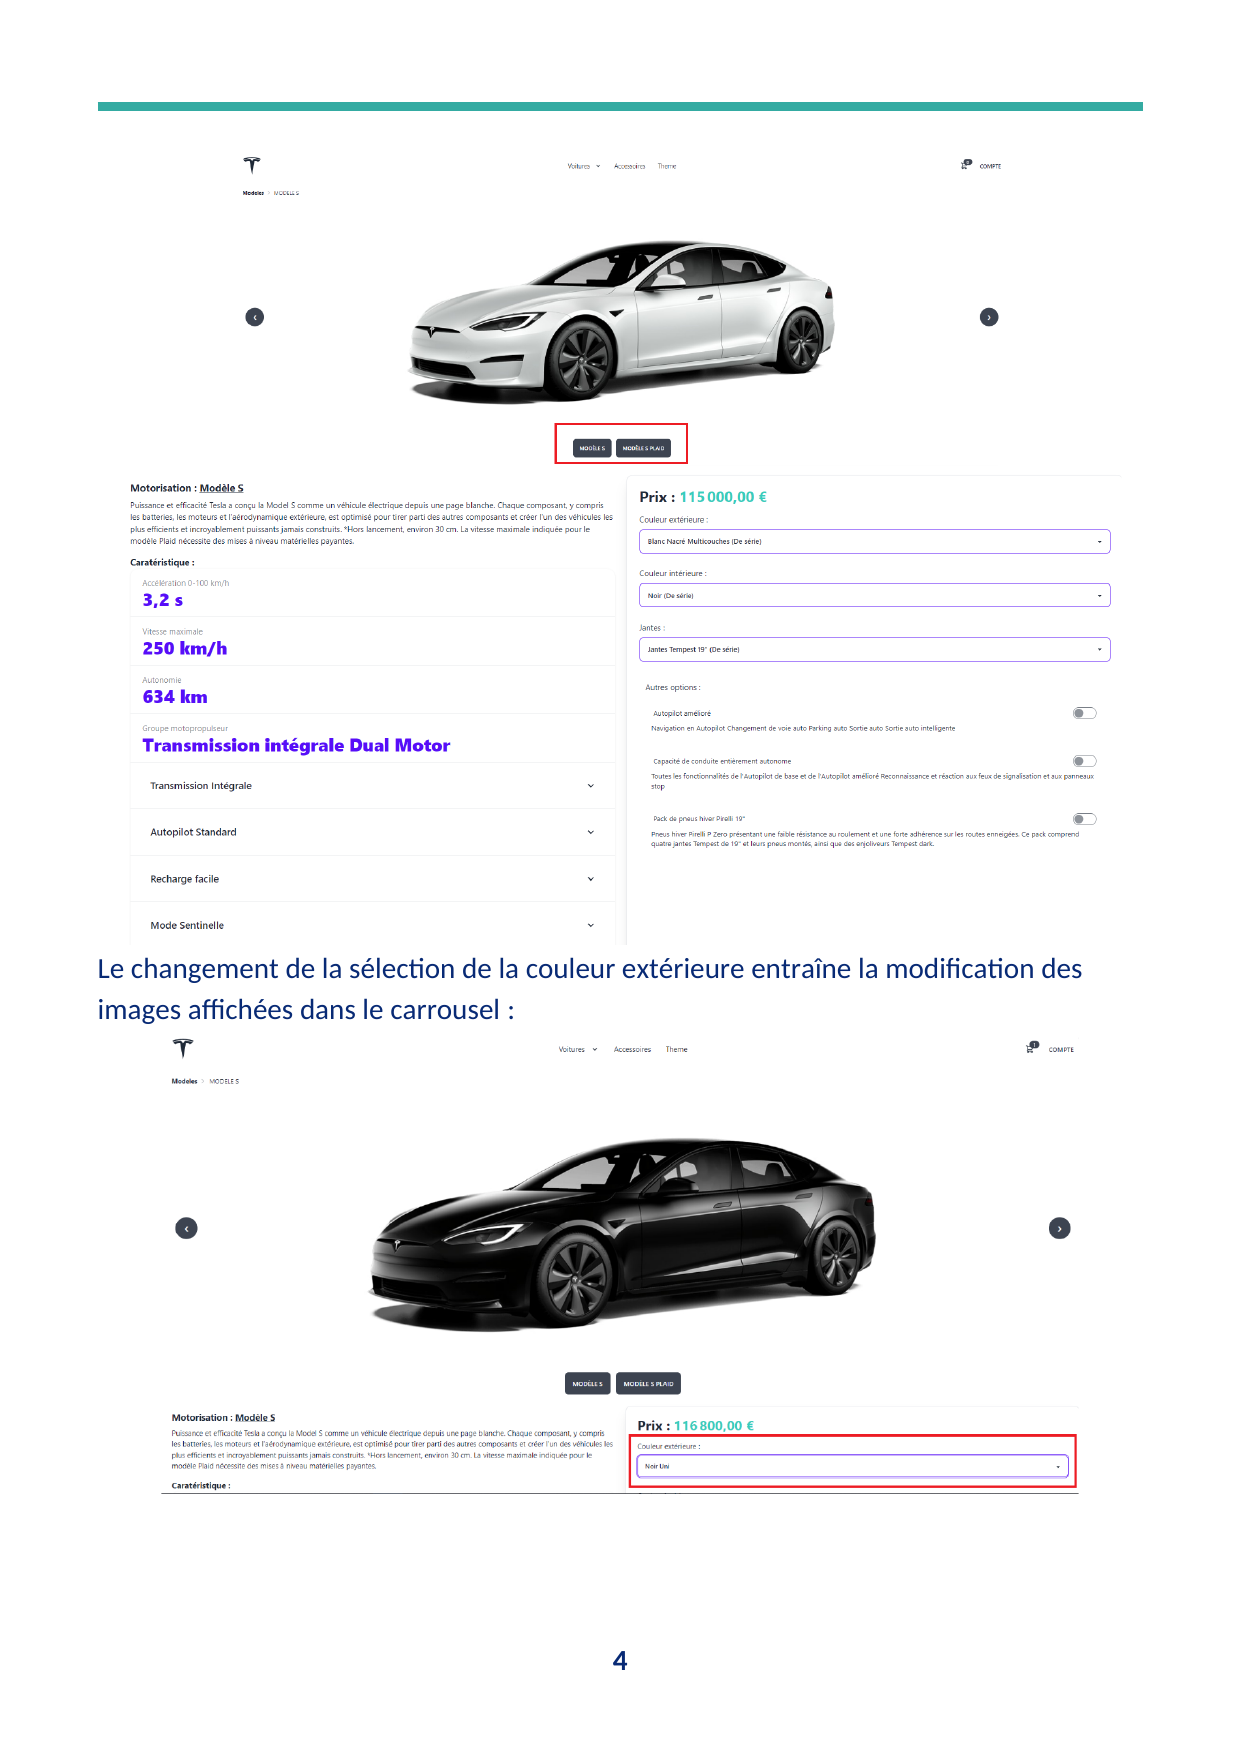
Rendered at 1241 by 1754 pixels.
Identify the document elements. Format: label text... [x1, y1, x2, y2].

text Le changement de la sélection de la couleur extérieure entraîne la modification des images affichées dans le carrousel : [97, 950, 1143, 1027]
picture [118, 471, 1122, 945]
picture [233, 151, 1007, 466]
picture [161, 1031, 1079, 1494]
